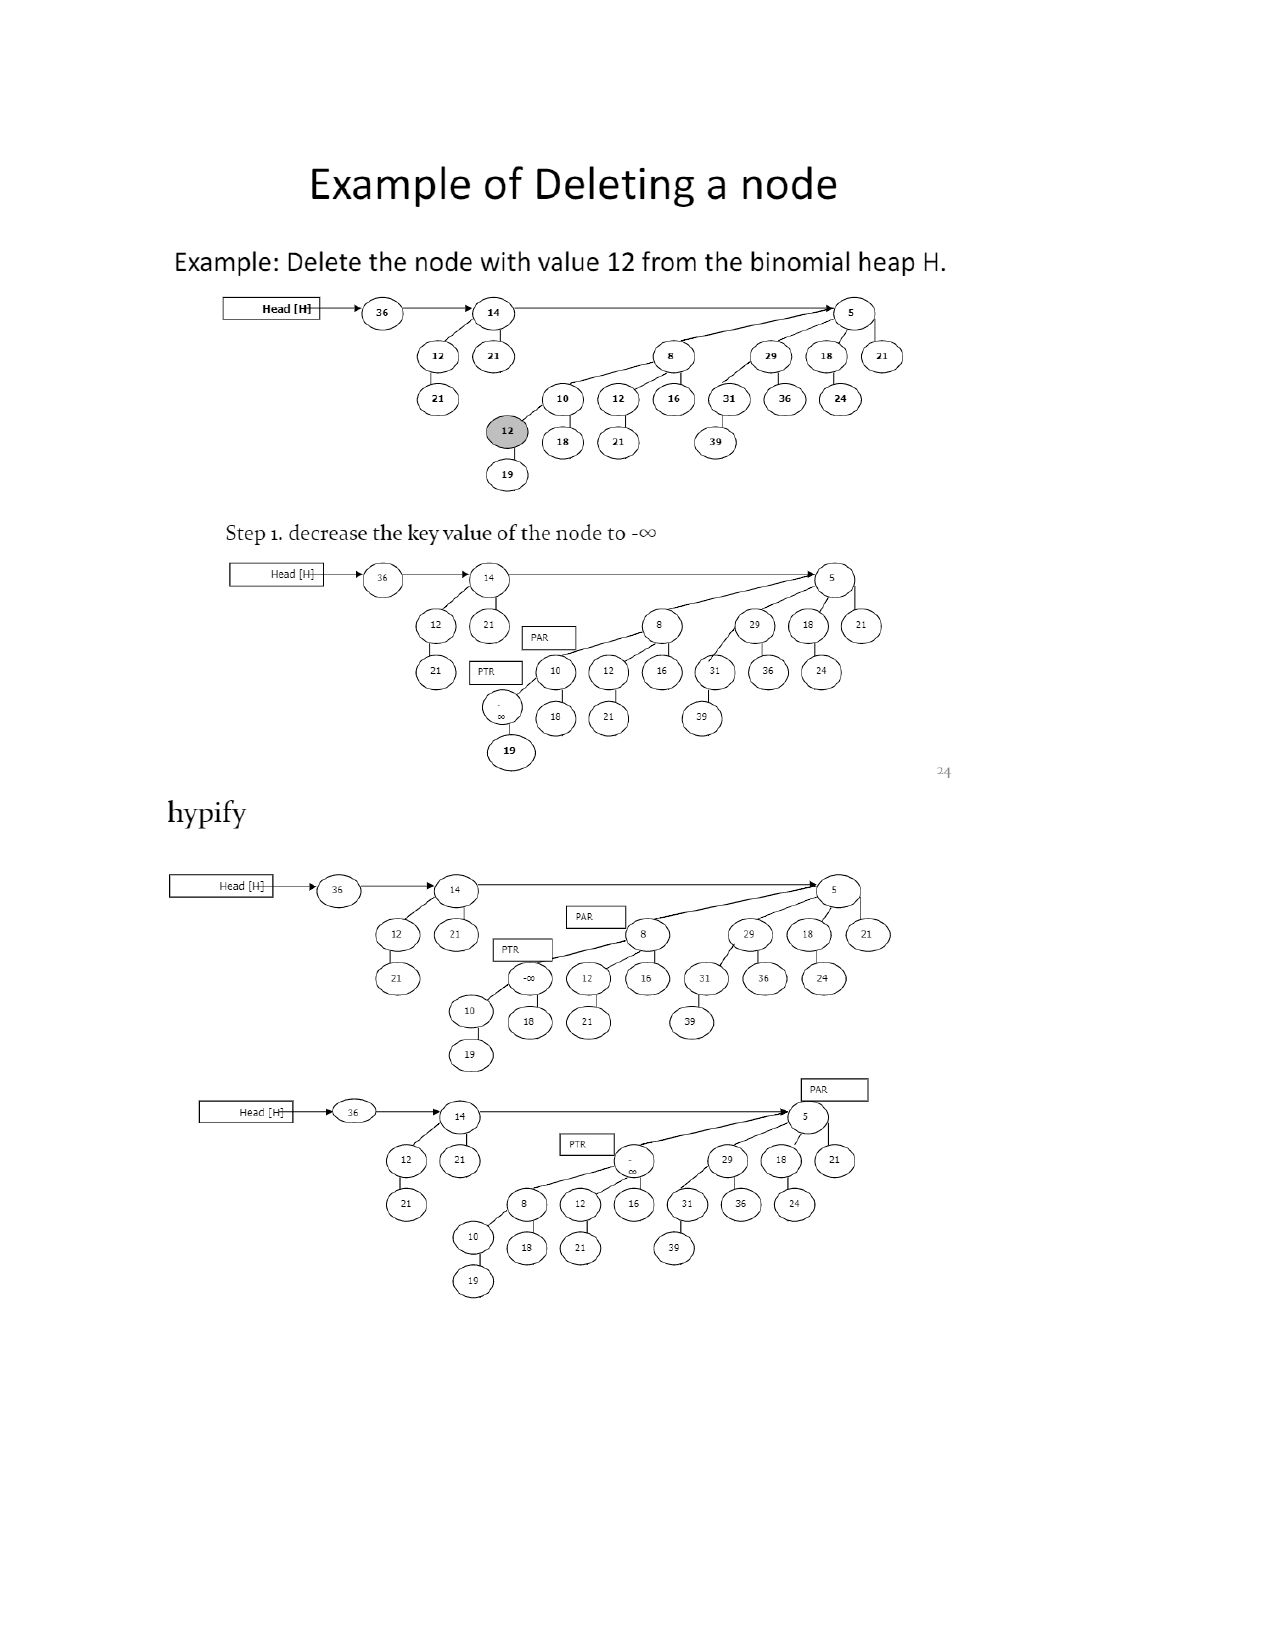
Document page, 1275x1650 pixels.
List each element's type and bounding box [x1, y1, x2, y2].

picture [150, 150, 970, 779]
picture [150, 797, 911, 1307]
